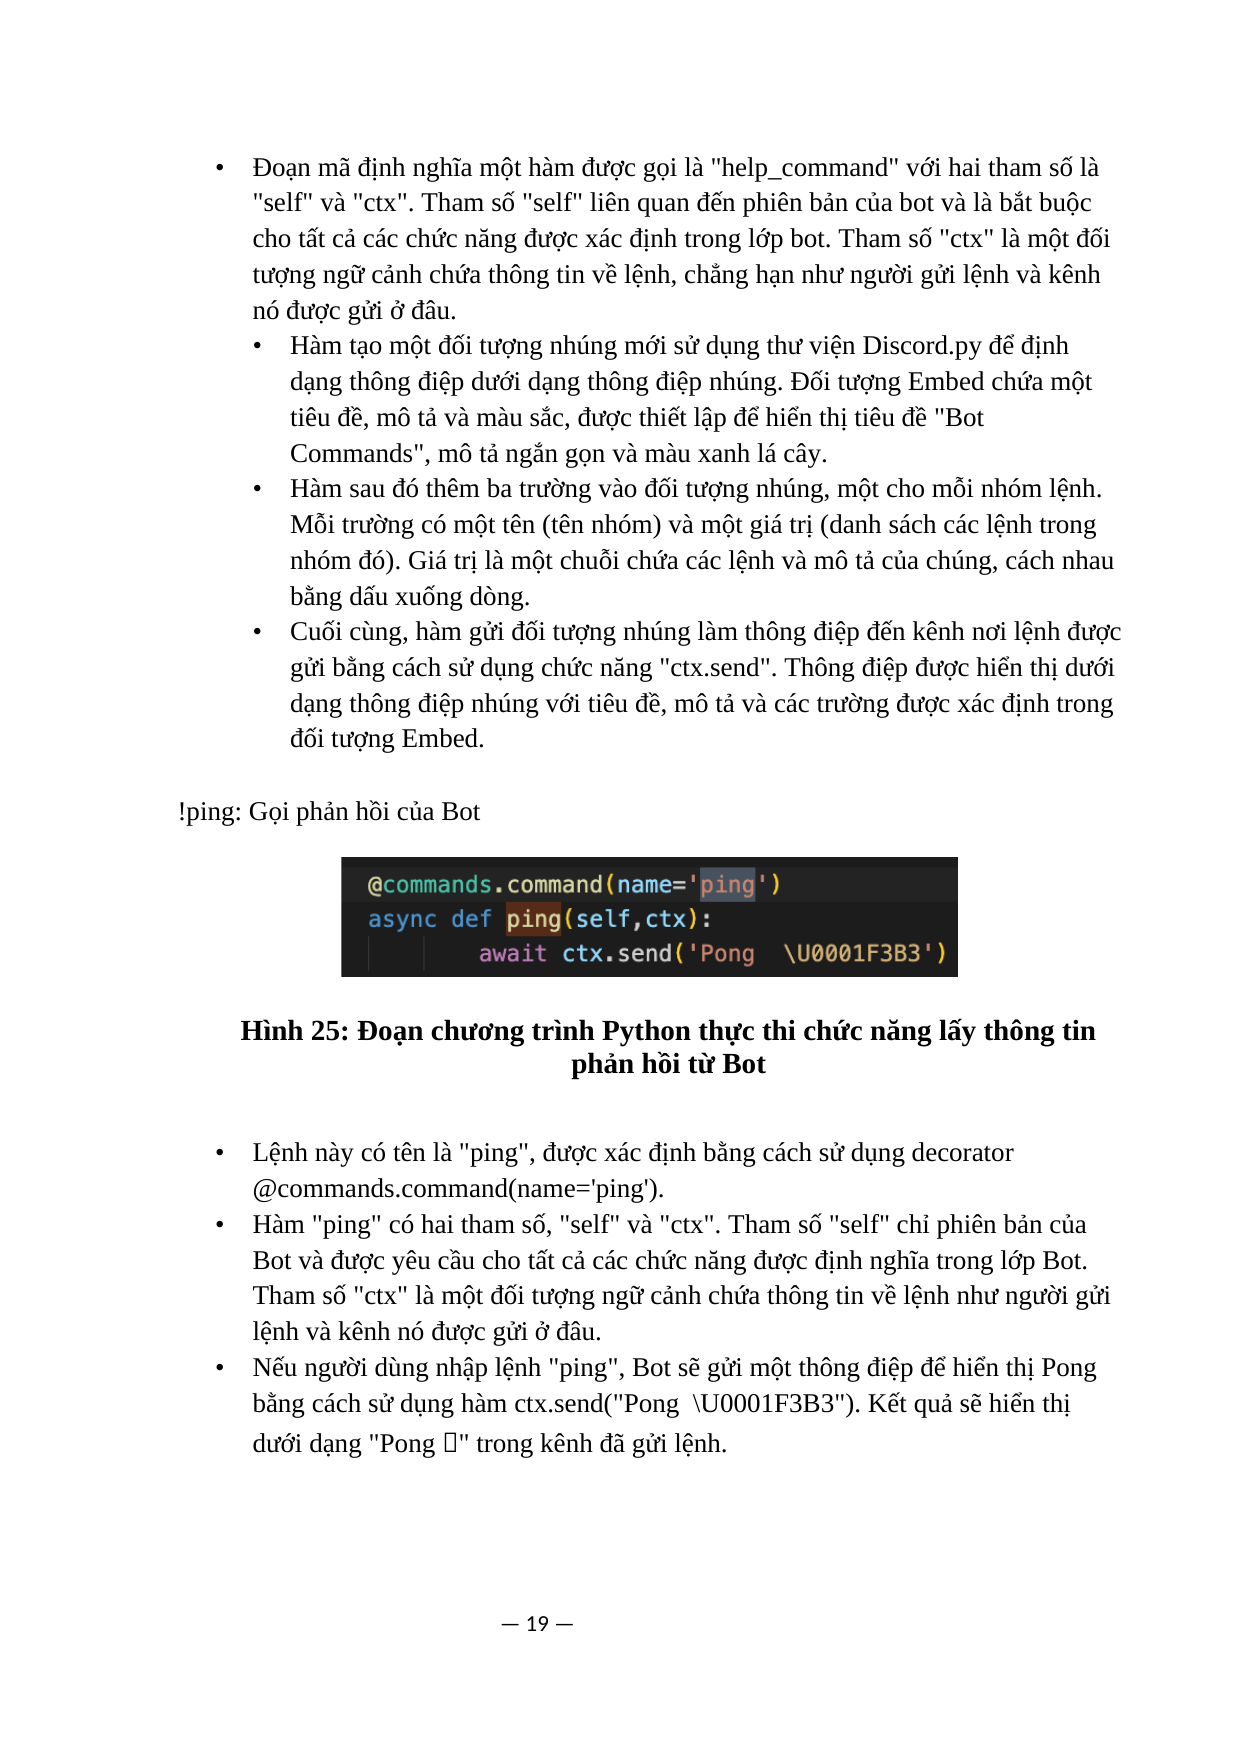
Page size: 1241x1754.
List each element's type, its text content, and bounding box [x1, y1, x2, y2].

list Nếu người dùng nhập lệnh "ping", Bot sẽ gửi một thông điệp để hiển thị Pong bằng cách sử dụng hàm ctx.send("Pong \U0001F3B3"). Kết quả sẽ hiển thị dưới dạng "Pong 🎳" trong kênh đã gửi lệnh. [215, 1351, 1122, 1460]
list Cuối cùng, hàm gửi đối tượng nhúng làm thông điệp đến kênh nơi lệnh được gửi bằng cách sử dụng chức năng "ctx.send". Thông điệp được hiển thị dưới dạng thông điệp nhúng với tiêu đề, mô tả và các trường được xác định trong đối tượng Embed. [252, 615, 1122, 754]
picture [341, 857, 958, 977]
list Lệnh này có tên là "ping", được xác định bằng cách sử dụng decorator @commands.command(name='ping'). [215, 1137, 1122, 1203]
list Hàm "ping" có hai tham số, "self" và "ctx". Tham số "self" chỉ phiên bản của Bot và được yêu cầu cho tất cả các chức năng được định nghĩa trong lớp Bot. Tham số "ctx" là một đối tượng ngữ cảnh chứa thông tin về lệnh như người gửi lệnh và kênh nó được gửi ở đâu. [215, 1208, 1122, 1346]
list Đoạn mã định nghĩa một hàm được gọi là "help_command" với hai tham số là "self" và "ctx". Tham số "self" liên quan đến phiên bản của bot và là bắt buộc cho tất cả các chức năng được xác định trong lớp bot. Tham số "ctx" là một đối tượng ngữ cảnh chứa thông tin về lệnh, chẳng hạn như người gửi lệnh và kênh nó được gửi ở đâu. [215, 151, 1122, 325]
list Hàm tạo một đối tượng nhúng mới sử dụng thư viện Discord.py để định dạng thông điệp dưới dạng thông điệp nhúng. Đối tượng Embed chứa một tiêu đề, mô tả và màu sắc, được thiết lập để hiển thị tiêu đề "Bot Commands", mô tả ngắn gọn và màu xanh lá cây. [252, 329, 1122, 468]
text Hình 25: Đoạn chương trình Python thực thi chức năng lấy thông tin phản hồi từ Bot [215, 1013, 1122, 1080]
text !ping: Gọi phản hồi của Bot [177, 795, 1122, 826]
list Hàm sau đó thêm ba trường vào đối tượng nhúng, một cho mỗi nhóm lệnh. Mỗi trường có một tên (tên nhóm) và một giá trị (danh sách các lệnh trong nhóm đó). Giá trị là một chuỗi chứa các lệnh và mô tả của chúng, cách nhau bằng dấu xuống dòng. [252, 472, 1122, 611]
